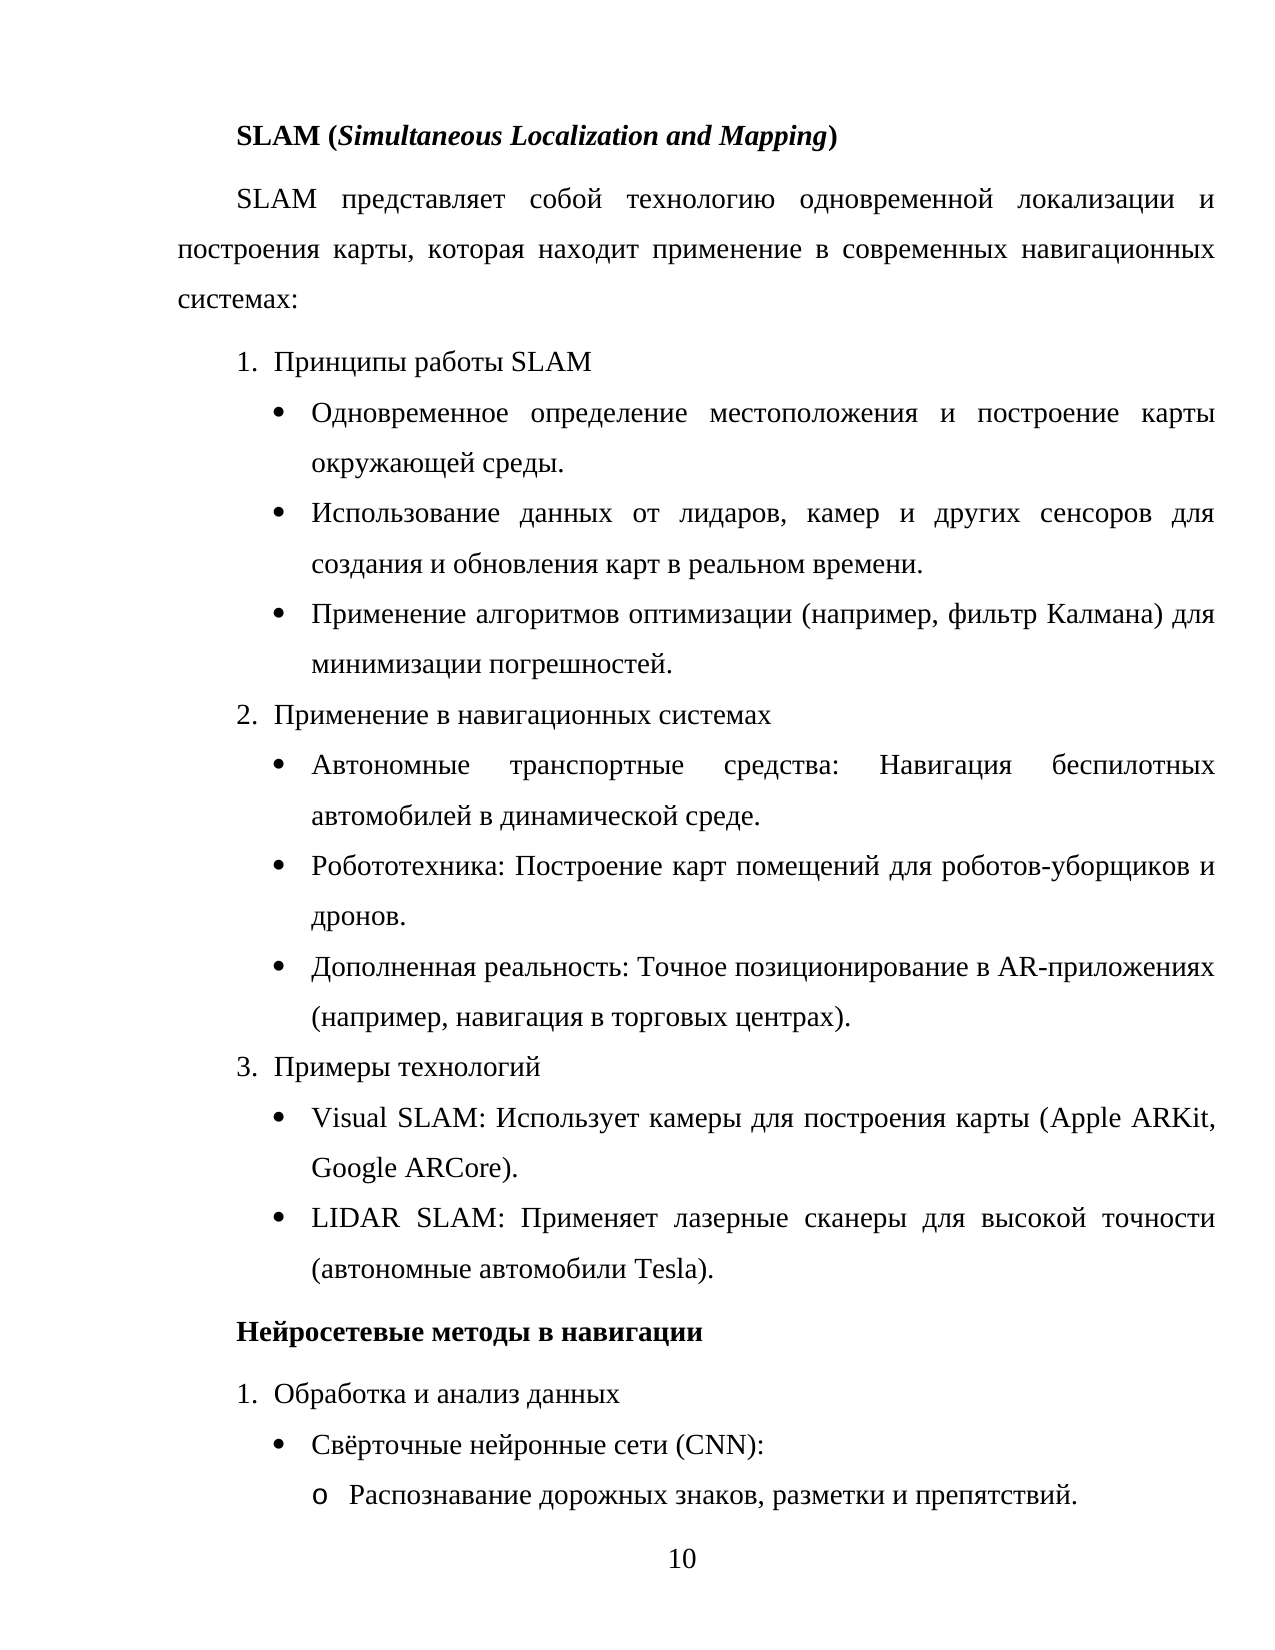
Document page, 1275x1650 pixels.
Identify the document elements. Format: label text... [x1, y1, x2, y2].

list Робототехника: Построение карт помещений для роботов-уборщиков и дронов. [274, 848, 1216, 932]
list Visual SLAM: Использует камеры для построения карты (Apple ARKit, Google ARCore). [274, 1100, 1216, 1184]
list Свёрточные нейронные сети (CNN): [274, 1427, 1216, 1460]
list Дополненная реальность: Точное позиционирование в AR-приложениях (например, навигация в торговых центрах). [274, 949, 1216, 1033]
text SLAM (Simultaneous Localization and Mapping) [177, 118, 1216, 152]
list Распознавание дорожных знаков, разметки и препятствий. [311, 1477, 1216, 1513]
list Принципы работы SLAM [236, 344, 1216, 378]
list Применение алгоритмов оптимизации (например, фильтр Калмана) для минимизации погрешностей. [274, 596, 1216, 680]
list Обработка и анализ данных [236, 1376, 1216, 1410]
list Использование данных от лидаров, камер и других сенсоров для создания и обновления карт в реальном времени. [274, 495, 1216, 579]
list LIDAR SLAM: Применяет лазерные сканеры для высокой точности (автономные автомобили Tesla). [274, 1200, 1216, 1284]
list Автономные транспортные средства: Навигация беспилотных автомобилей в динамической среде. [274, 747, 1216, 831]
text SLAM представляет собой технологию одновременной локализации и построения карты, которая находит применение в современных навигационных системах: [177, 181, 1216, 315]
text Нейросетевые методы в навигации [177, 1314, 1216, 1347]
list Применение в навигационных системах [236, 697, 1216, 730]
list Одновременное определение местоположения и построение карты окружающей среды. [274, 395, 1216, 479]
list Примеры технологий [236, 1049, 1216, 1083]
